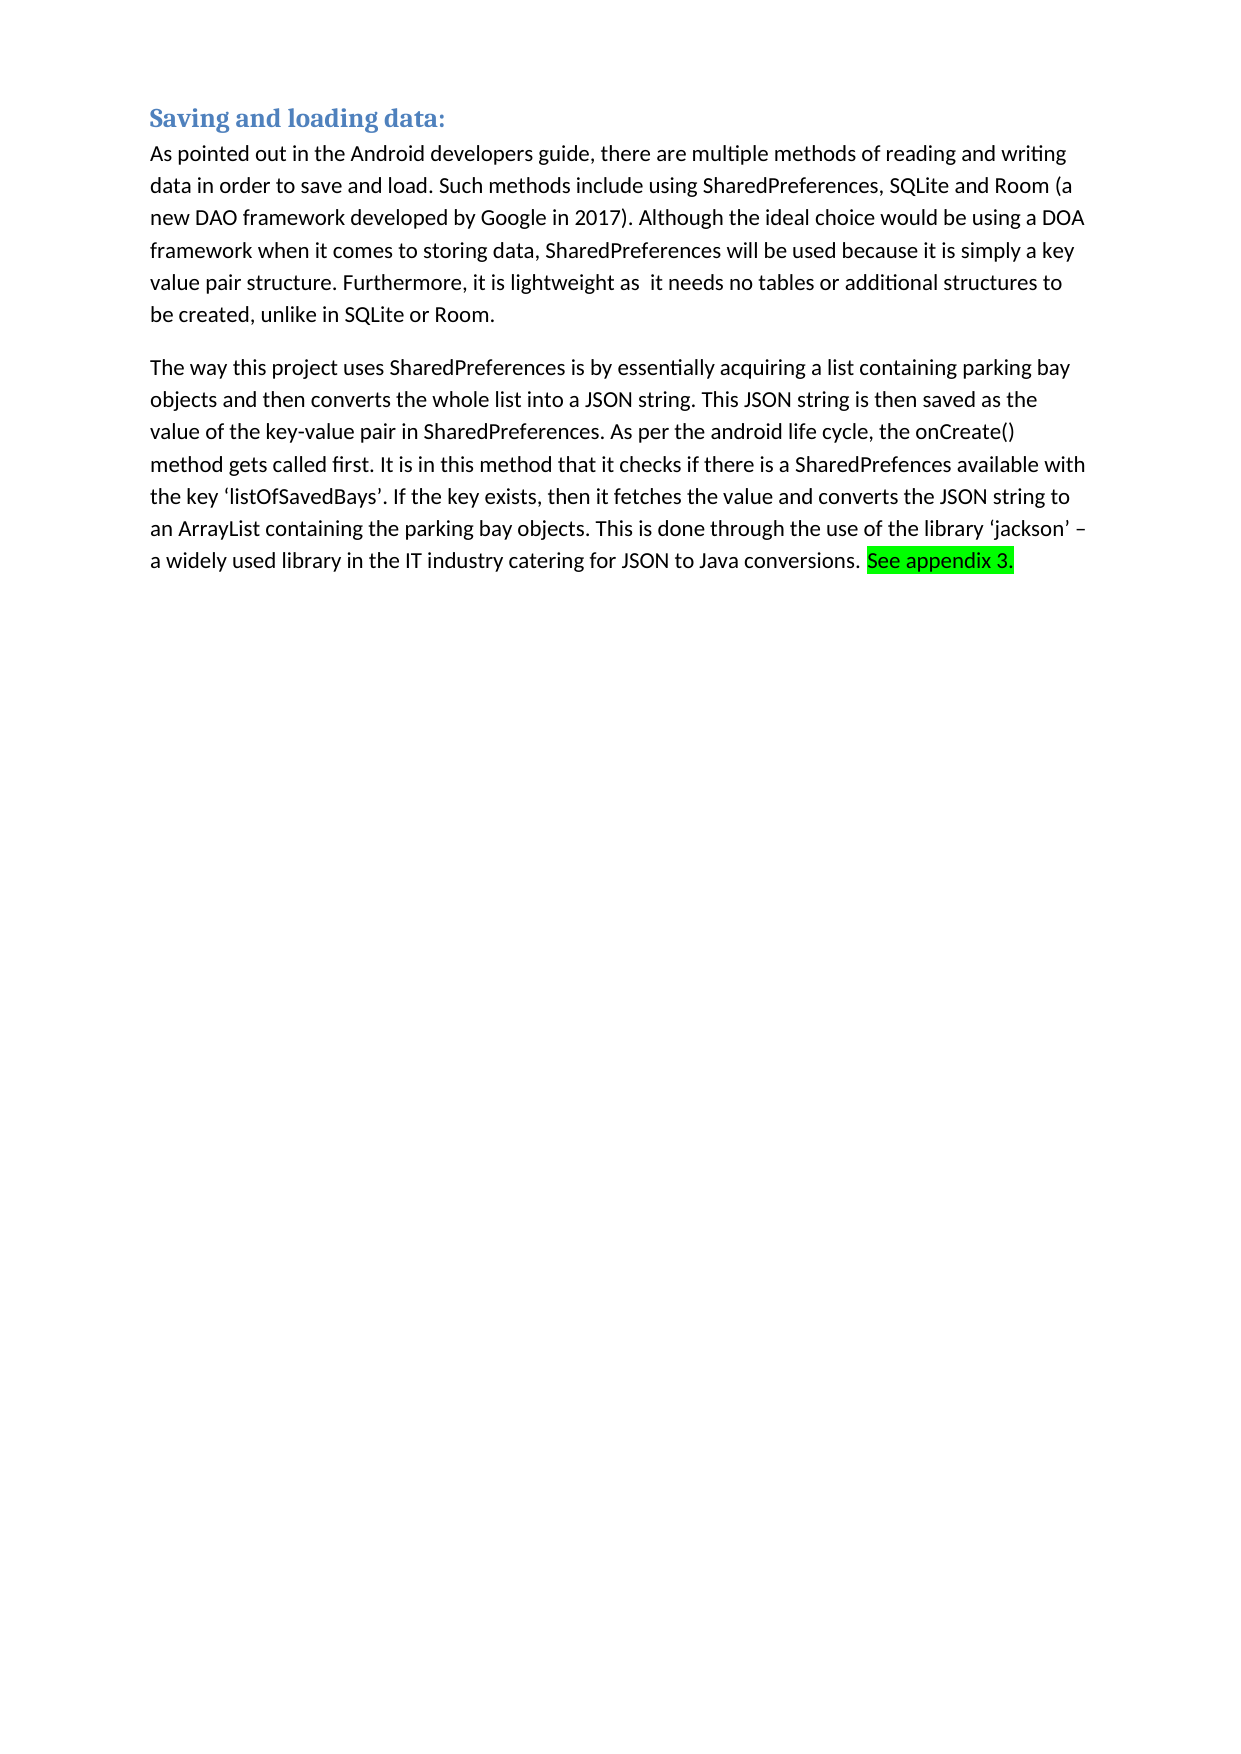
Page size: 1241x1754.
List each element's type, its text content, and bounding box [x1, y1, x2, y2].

text The way this project uses SharedPreferences is by essentially acquiring a list containing parking bay objects and then converts the whole list into a JSON string. This JSON string is then saved as the value of the key-value pair in SharedPreferences. As per the android life cycle, the onCreate() method gets called first. It is in this method that it checks if there is a SharedPrefences available with the key ‘listOfSavedBays’. If the key exists, then it fetches the value and converts the JSON string to an ArrayList containing the parking bay objects. This is done through the use of the library ‘jackson’ – a widely used library in the IT industry catering for JSON to Java conversions. See appendix 3. [150, 353, 1090, 574]
text As pointed out in the Android developers guide, there are multiple methods of reading and writing data in order to save and load. Such methods include using SharedPreferences, SQLite and Room (a new DAO framework developed by Google in 2017). Although the ideal choice would be using a DOA framework when it comes to storing data, SharedPreferences will be used because it is simply a key value pair structure. Furthermore, it is lightweight as it needs no tables or additional structures to be created, unlike in SQLite or Room. [150, 139, 1090, 328]
subtitle Saving and loading data: [150, 103, 1090, 134]
